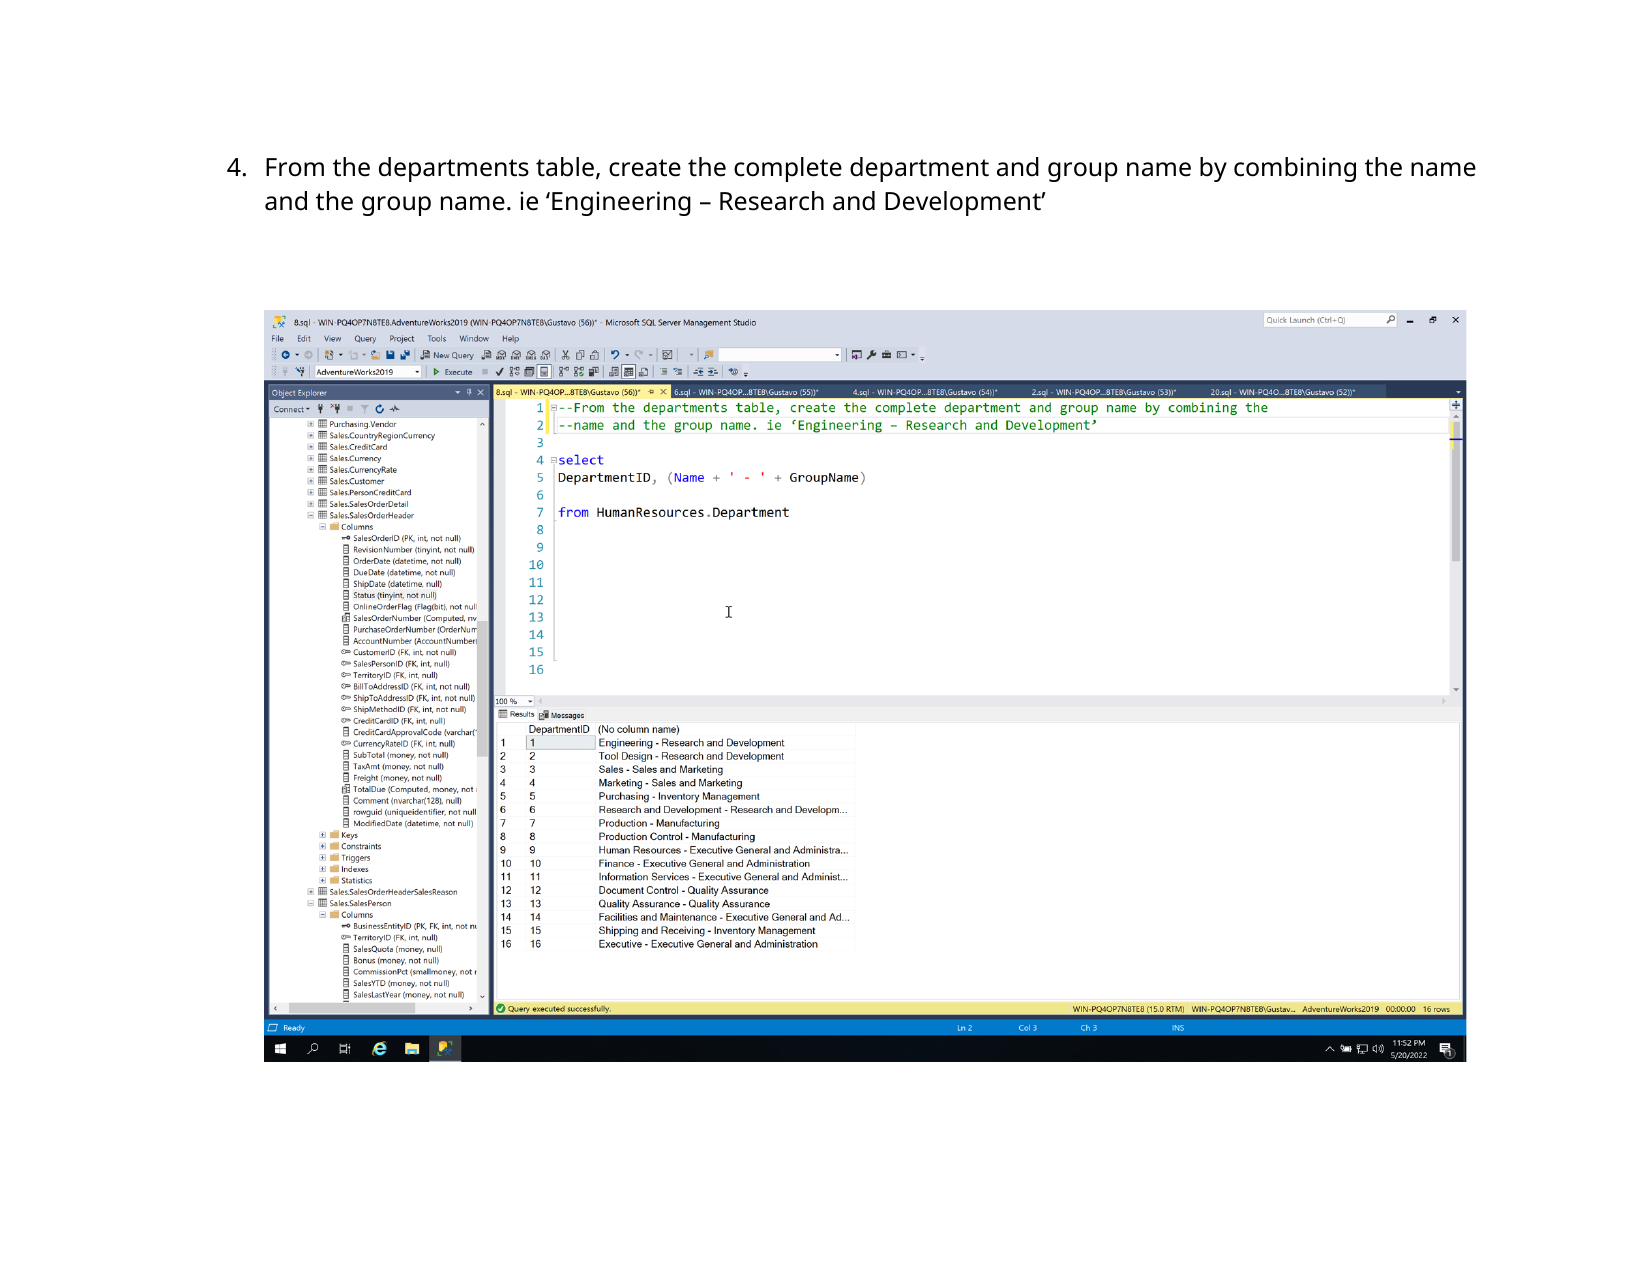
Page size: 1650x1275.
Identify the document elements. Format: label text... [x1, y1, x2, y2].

picture [264, 310, 1467, 1062]
list From the departments table, create the complete department and group name by combining the name and the group name. ie ‘Engineering – Research and Development’ [227, 150, 1500, 218]
